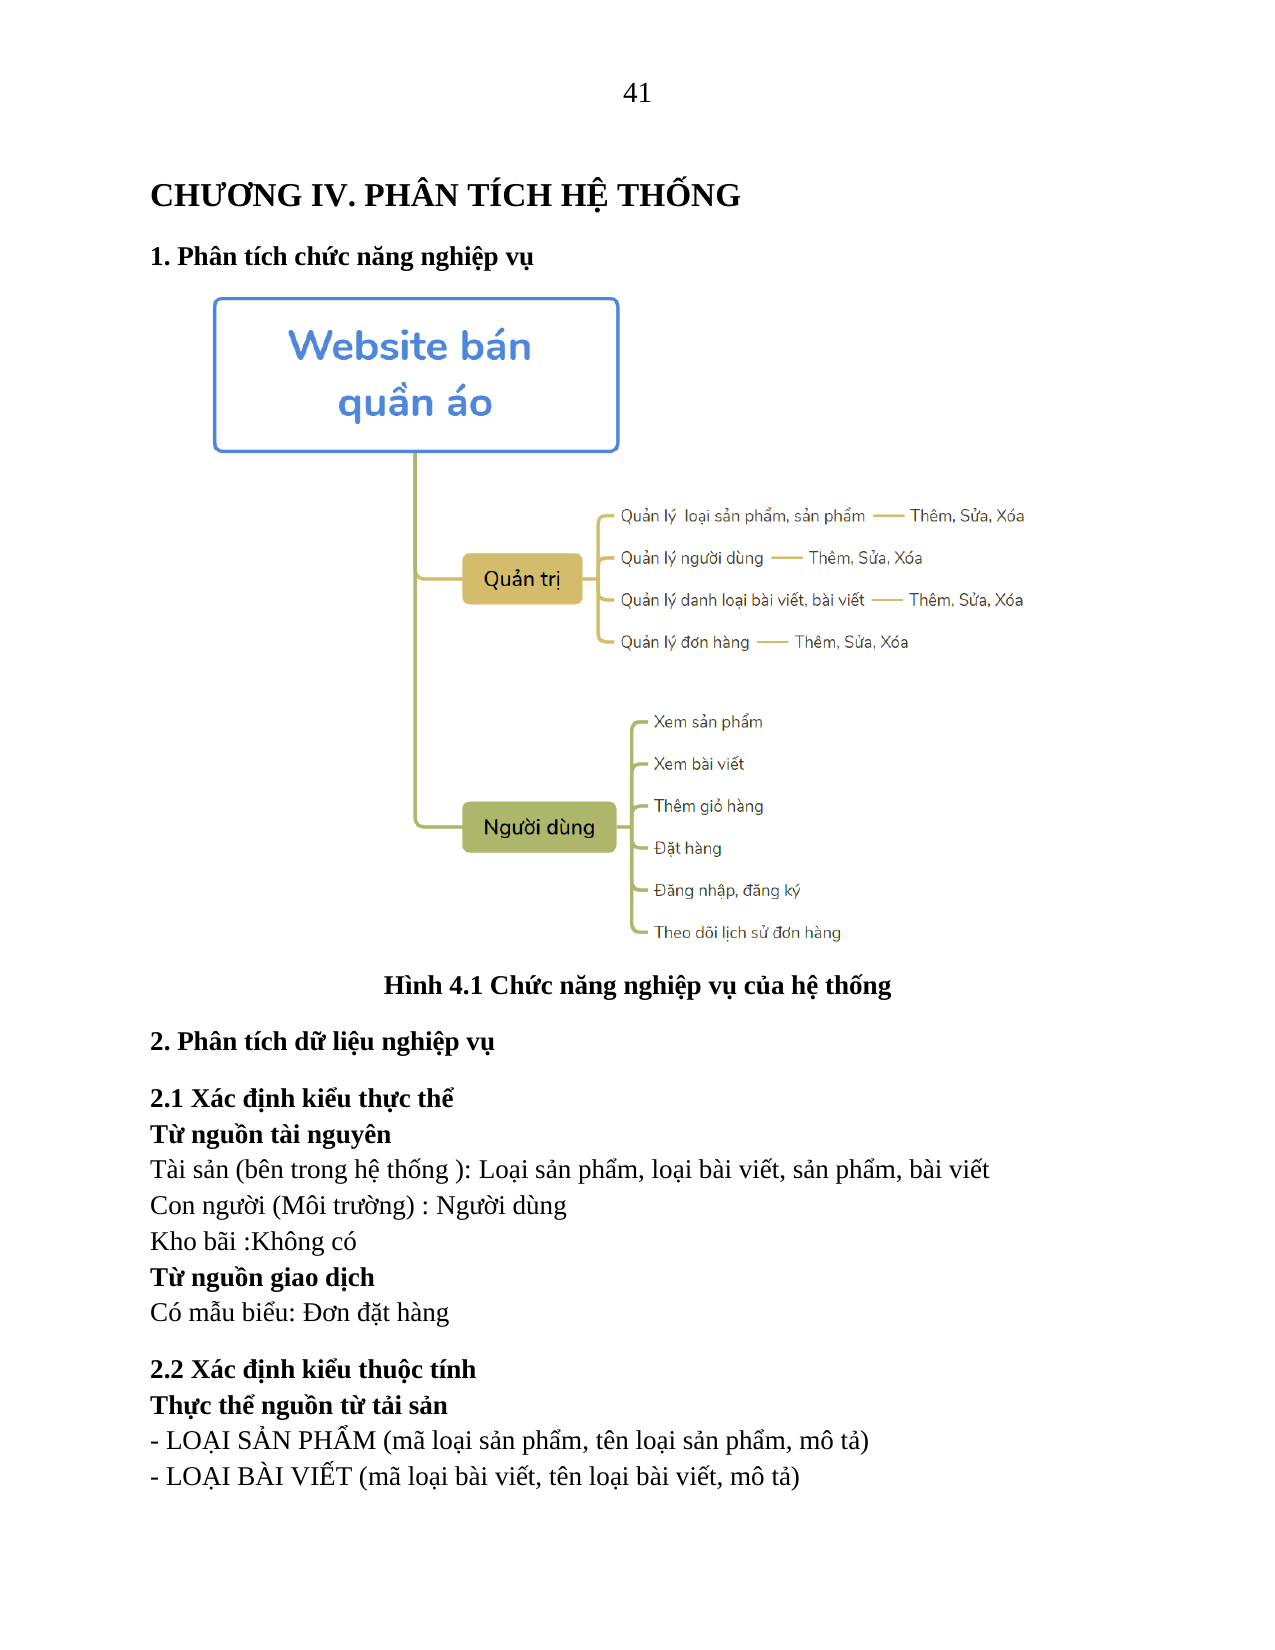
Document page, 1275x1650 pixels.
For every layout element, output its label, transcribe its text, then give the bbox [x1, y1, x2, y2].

text - LOẠI BÀI VIẾT (mã loại bài viết, tên loại bài viết, mô tả) [150, 1460, 1125, 1491]
subtitle 2.1 Xác định kiểu thực thể [150, 1082, 1125, 1113]
text Thực thể nguồn từ tải sản [150, 1389, 1125, 1420]
subtitle 2.2 Xác định kiểu thuộc tính [150, 1353, 1125, 1384]
subtitle 1. Phân tích chức năng nghiệp vụ [150, 240, 1125, 272]
text Hình 4.1 Chức năng nghiệp vụ của hệ thống [150, 969, 1125, 1000]
text Tài sản (bên trong hệ thống ): Loại sản phẩm, loại bài viết, sản phẩm, bài viết [150, 1153, 1125, 1185]
picture [150, 276, 1125, 966]
subtitle 2. Phân tích dữ liệu nghiệp vụ [150, 1026, 1125, 1057]
subtitle CHƯƠNG IV. PHÂN TÍCH HỆ THỐNG [150, 176, 1125, 214]
text - LOẠI SẢN PHẨM (mã loại sản phẩm, tên loại sản phẩm, mô tả) [150, 1424, 1125, 1456]
text Có mẫu biểu: Đơn đặt hàng [150, 1296, 1125, 1328]
text Từ nguồn tài nguyên [150, 1118, 1125, 1149]
text Từ nguồn giao dịch [150, 1261, 1125, 1292]
text Con người (Môi trường) : Người dùng [150, 1189, 1125, 1220]
text Kho bãi :Không có [150, 1225, 1125, 1256]
